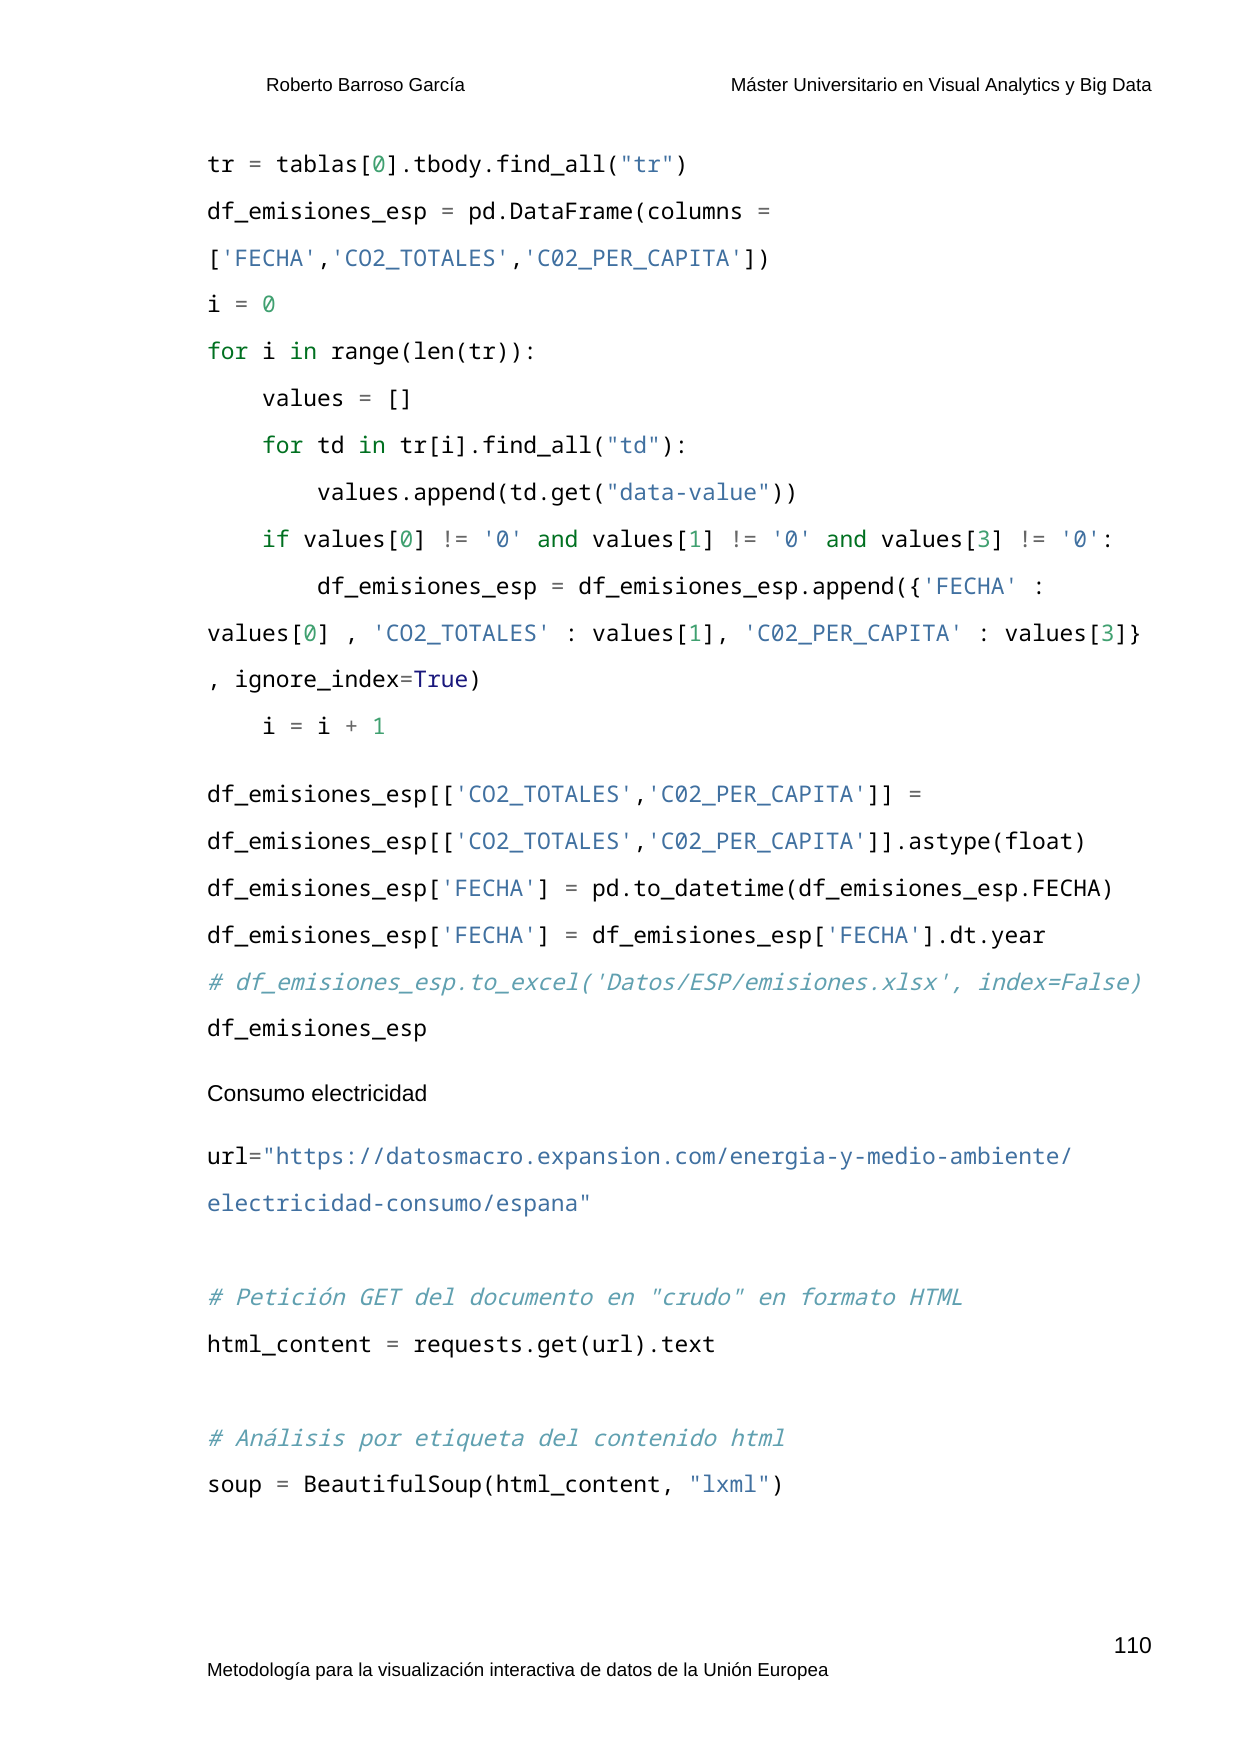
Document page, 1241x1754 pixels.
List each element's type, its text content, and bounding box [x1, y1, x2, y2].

text url="https://datosmacro.expansion.com/energia-y-medio-ambiente/electricidad-consumo/espana" # Petición GET del documento en "crudo" en formato HTML html_content = requests.get(url).text # Análisis por etiqueta del contenido html soup = BeautifulSoup(html_content, "lxml") [207, 1140, 1152, 1500]
text df_emisiones_esp[['CO2_TOTALES','C02_PER_CAPITA']] = df_emisiones_esp[['CO2_TOTALES','C02_PER_CAPITA']].astype(float) df_emisiones_esp['FECHA'] = pd.to_datetime(df_emisiones_esp.FECHA) df_emisiones_esp['FECHA'] = df_emisiones_esp['FECHA'].dt.year # df_emisiones_esp.to_excel('Datos/ESP/emisiones.xlsx', index=False) df_emisiones_esp [207, 778, 1152, 1043]
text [207, 148, 1152, 741]
text Consumo electricidad [207, 1080, 1152, 1106]
